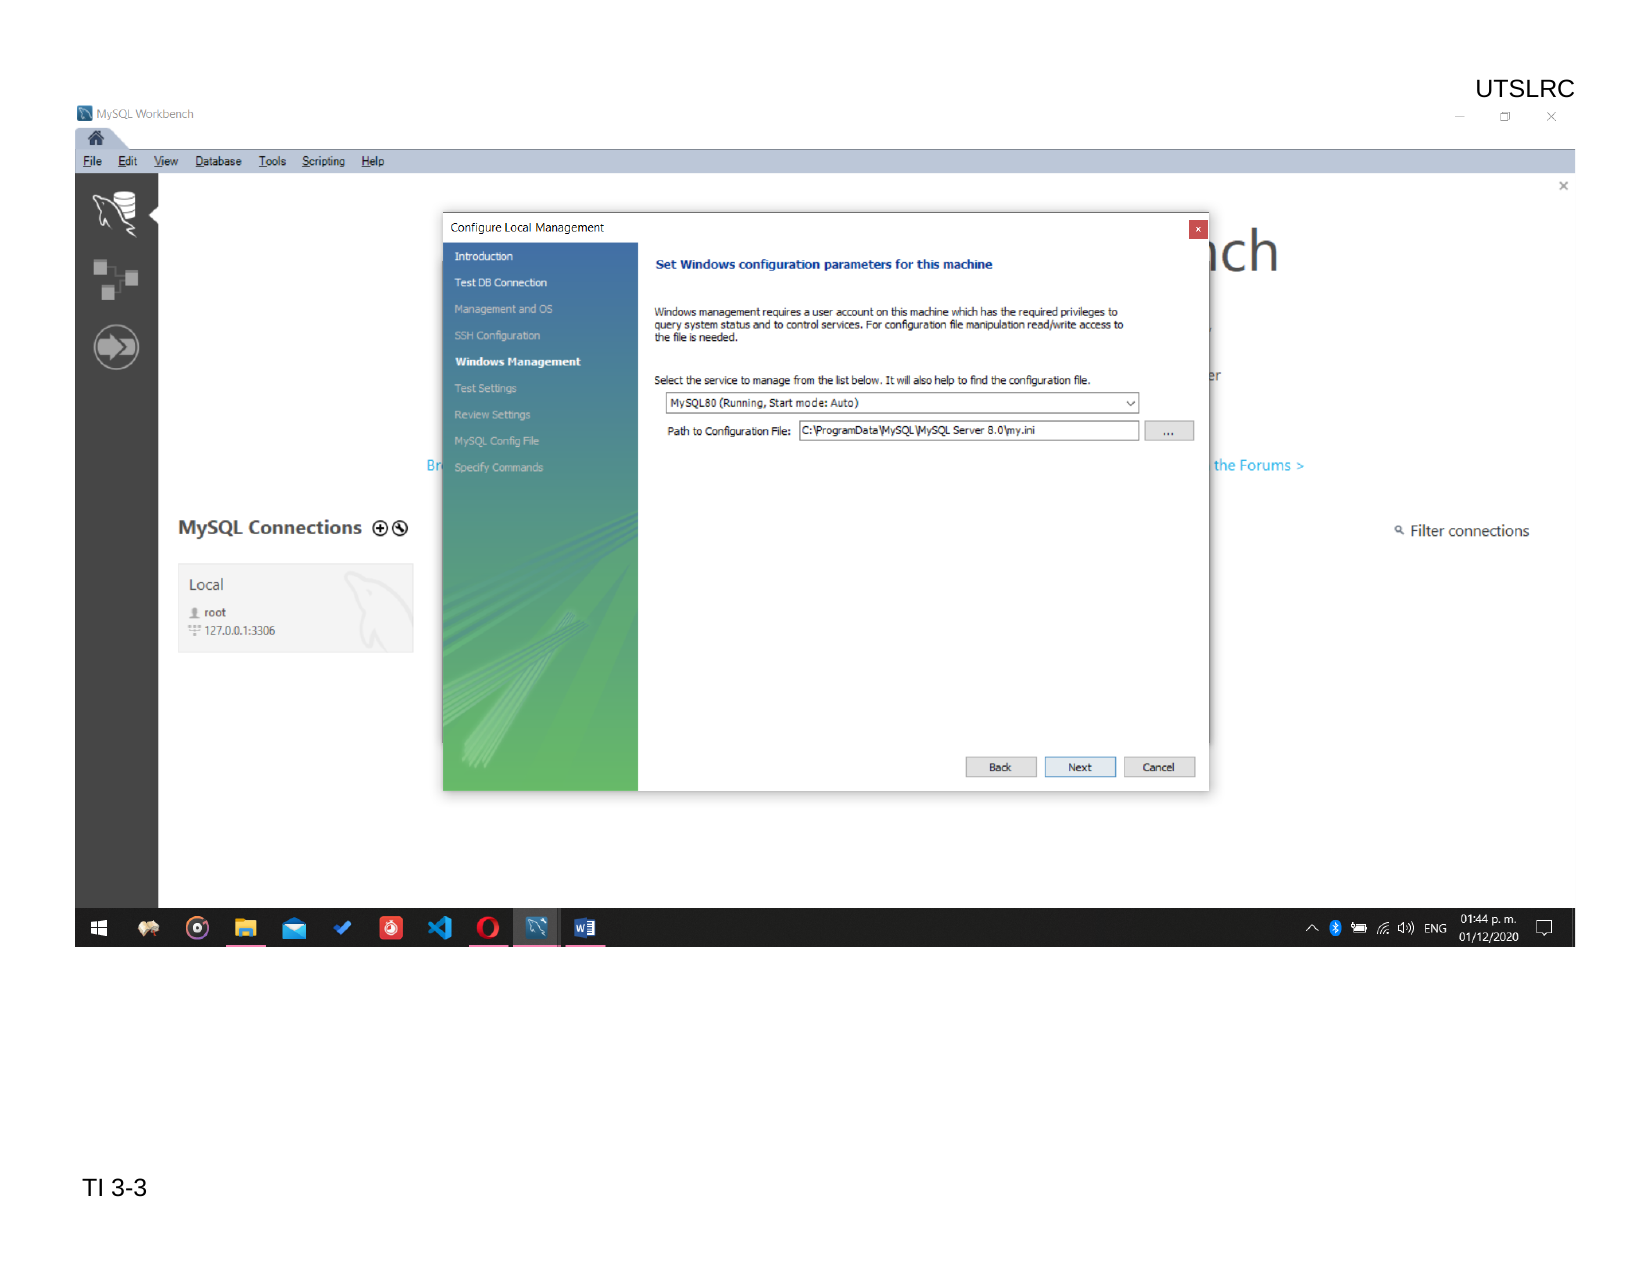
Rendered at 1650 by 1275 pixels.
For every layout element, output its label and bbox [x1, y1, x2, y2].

picture [75, 102, 1575, 947]
